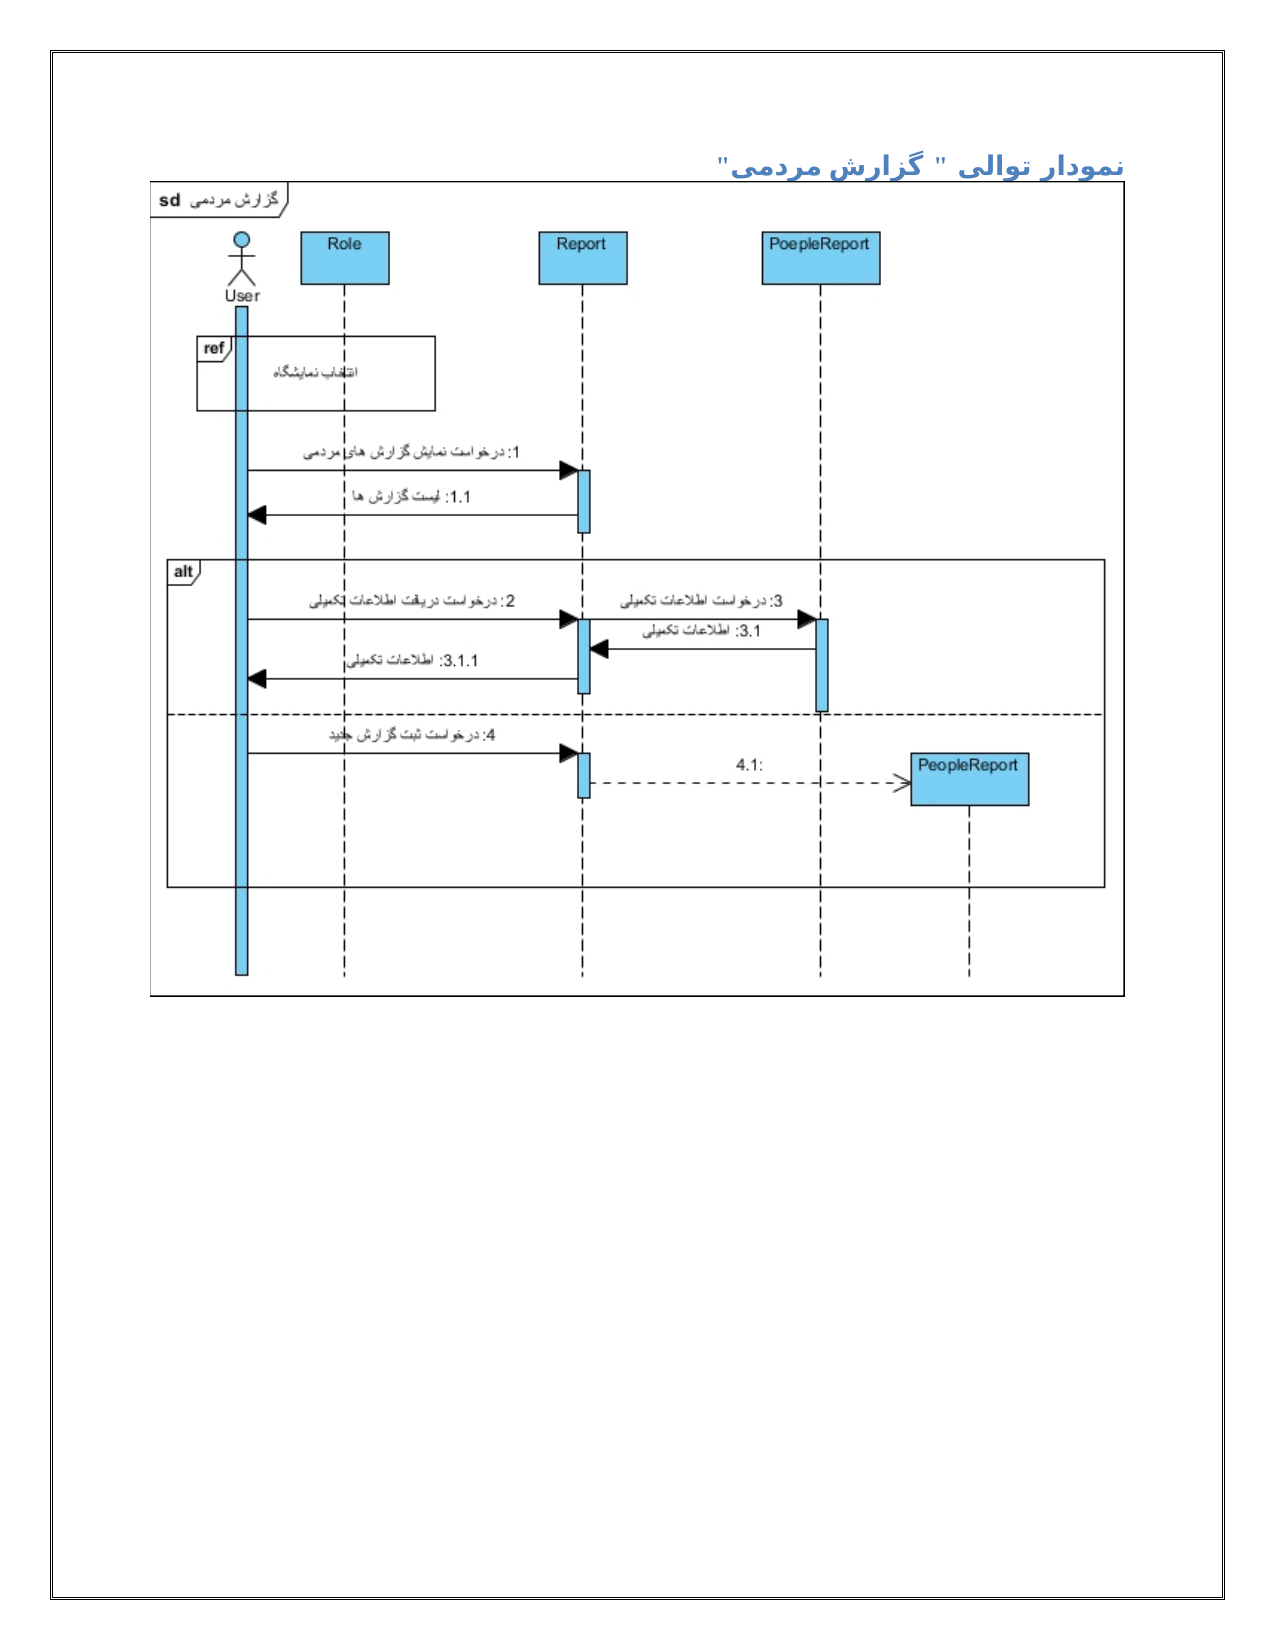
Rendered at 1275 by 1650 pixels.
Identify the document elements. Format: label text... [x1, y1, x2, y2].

subtitle نمودار توالی " گزارش مردمی" [150, 150, 1125, 181]
picture [150, 181, 1125, 997]
